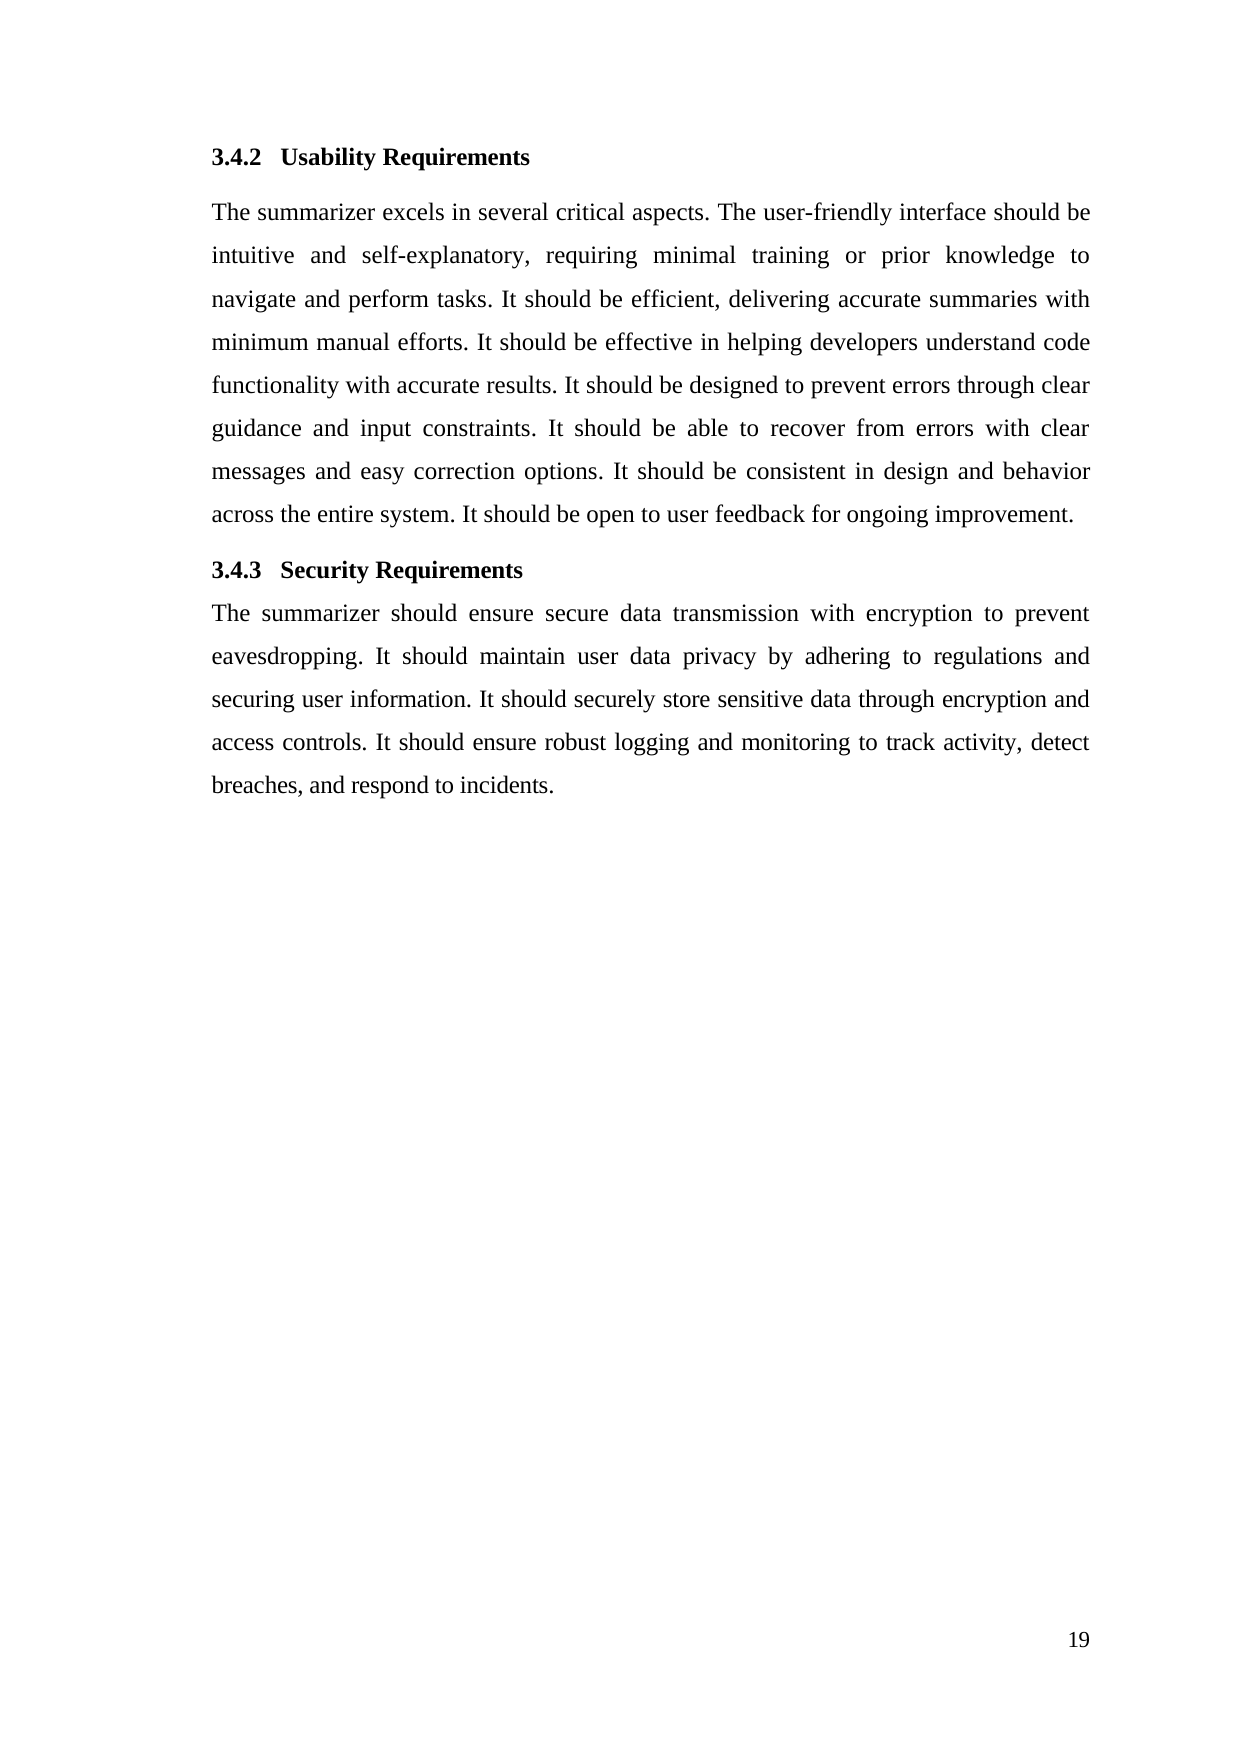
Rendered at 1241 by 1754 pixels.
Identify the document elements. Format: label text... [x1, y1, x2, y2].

subtitle Security Requirements [211, 555, 1153, 584]
subtitle Usability Requirements [211, 142, 1153, 170]
text The summarizer excels in several critical aspects. The user-friendly interface should be intuitive and self-explanatory, requiring minimal training or prior knowledge to navigate and perform tasks. It should be efficient, delivering accurate summaries with minimum manual efforts. It should be effective in helping developers understand code functionality with accurate results. It should be designed to prevent errors through clear guidance and input constraints. It should be able to recover from errors with clear messages and easy correction options. It should be consistent in design and behavior across the entire system. It should be open to user feedback for ongoing improvement. [211, 197, 1091, 528]
text The summarizer should ensure secure data transmission with encryption to prevent eavesdropping. It should maintain user data privacy by adhering to regulations and securing user information. It should securely store sensitive data through encryption and access controls. It should ensure robust logging and monitoring to track activity, detect breaches, and respond to incidents. [211, 598, 1090, 799]
